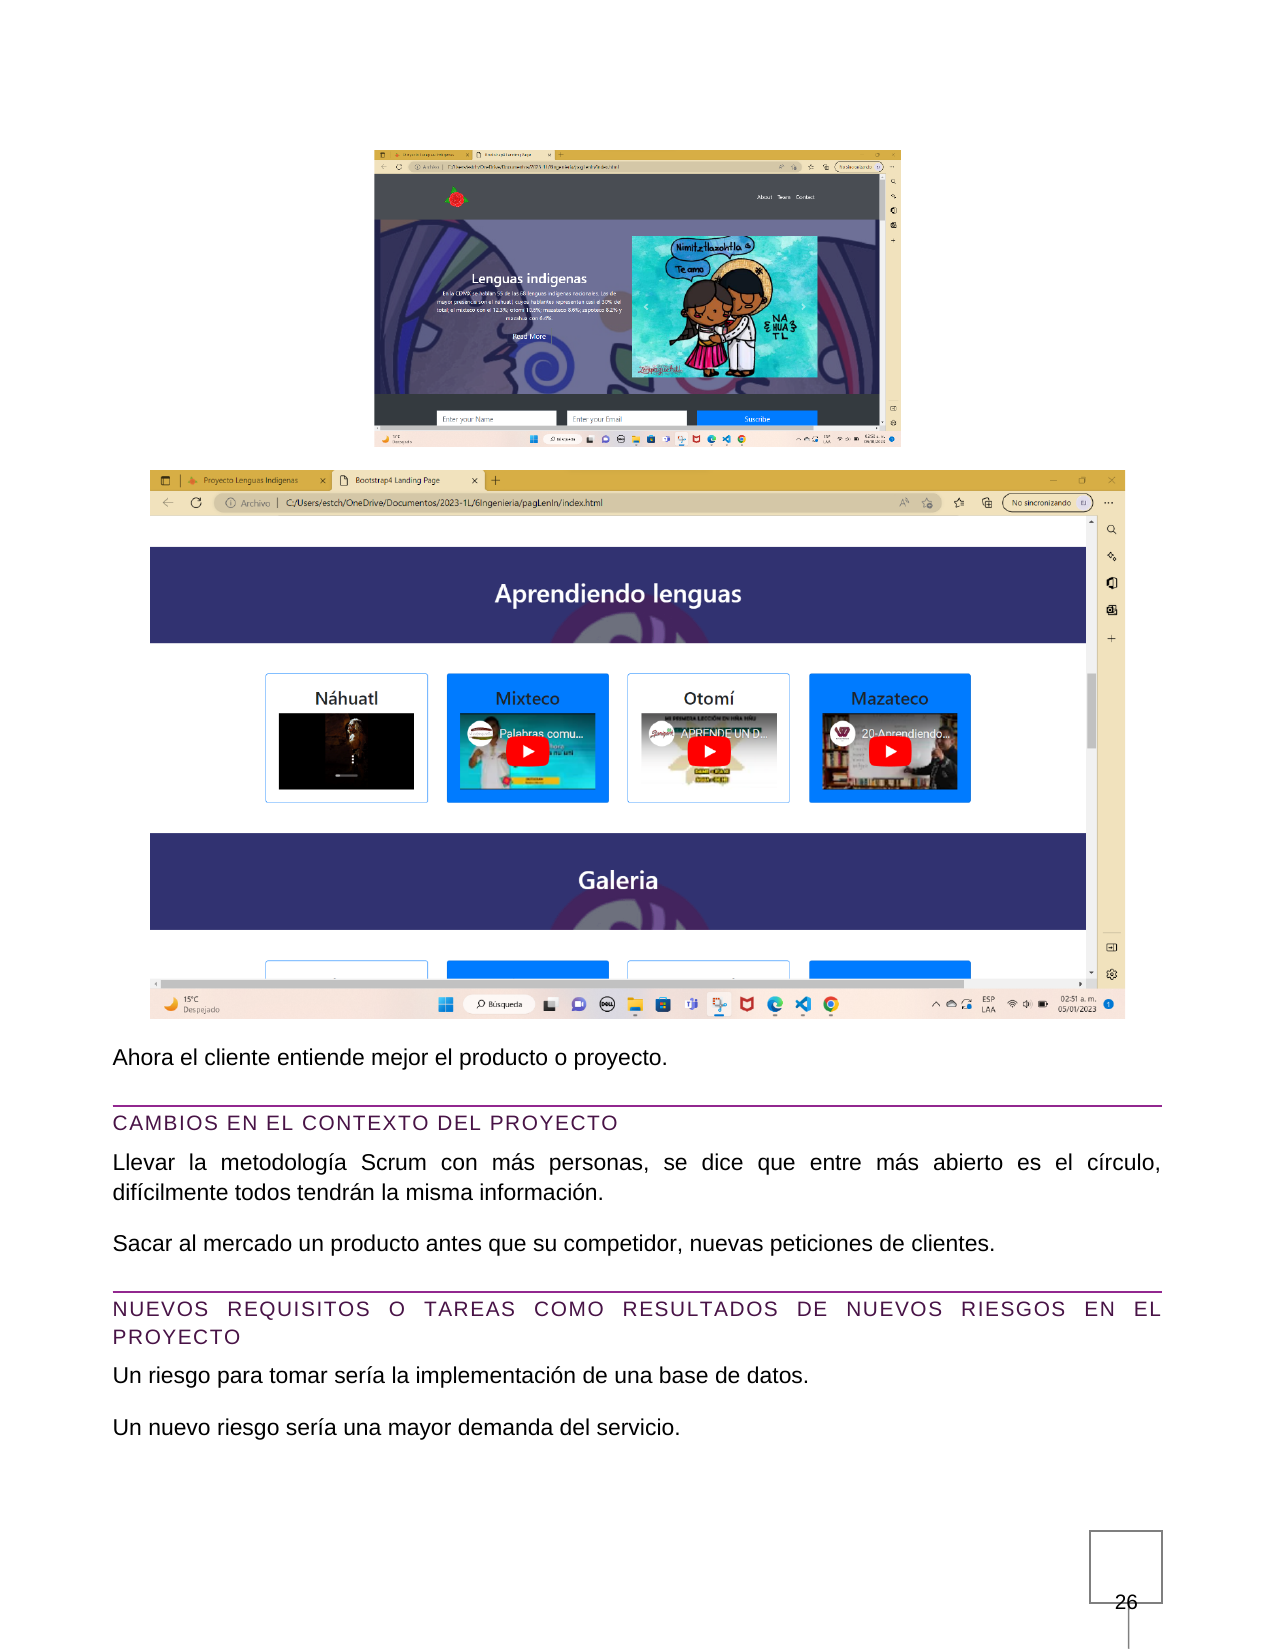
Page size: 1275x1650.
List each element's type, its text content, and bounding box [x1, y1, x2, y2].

subtitle NUEVOS REQUISITOS O TAREAS COMO RESULTADOS DE NUEVOS RIESGOS EN EL PROYECTO [112, 1292, 1162, 1348]
text Un riesgo para tomar sería la implementación de una base de datos. [112, 1362, 1162, 1389]
picture [374, 150, 901, 447]
picture [150, 470, 1125, 1019]
text Ahora el cliente entiende mejor el producto o proyecto. [112, 1043, 1162, 1070]
subtitle CAMBIOS EN EL CONTEXTO DEL PROYECTO [112, 1106, 1162, 1134]
text Un nuevo riesgo sería una mayor demanda del servicio. [112, 1413, 1162, 1440]
text Sacar al mercado un producto antes que su competidor, nuevas peticiones de clientes. [112, 1230, 1162, 1256]
text Llevar la metodología Scrum con más personas, se dice que entre más abierto es el círculo, difícilmente todos tendrán la misma información. [112, 1148, 1162, 1205]
